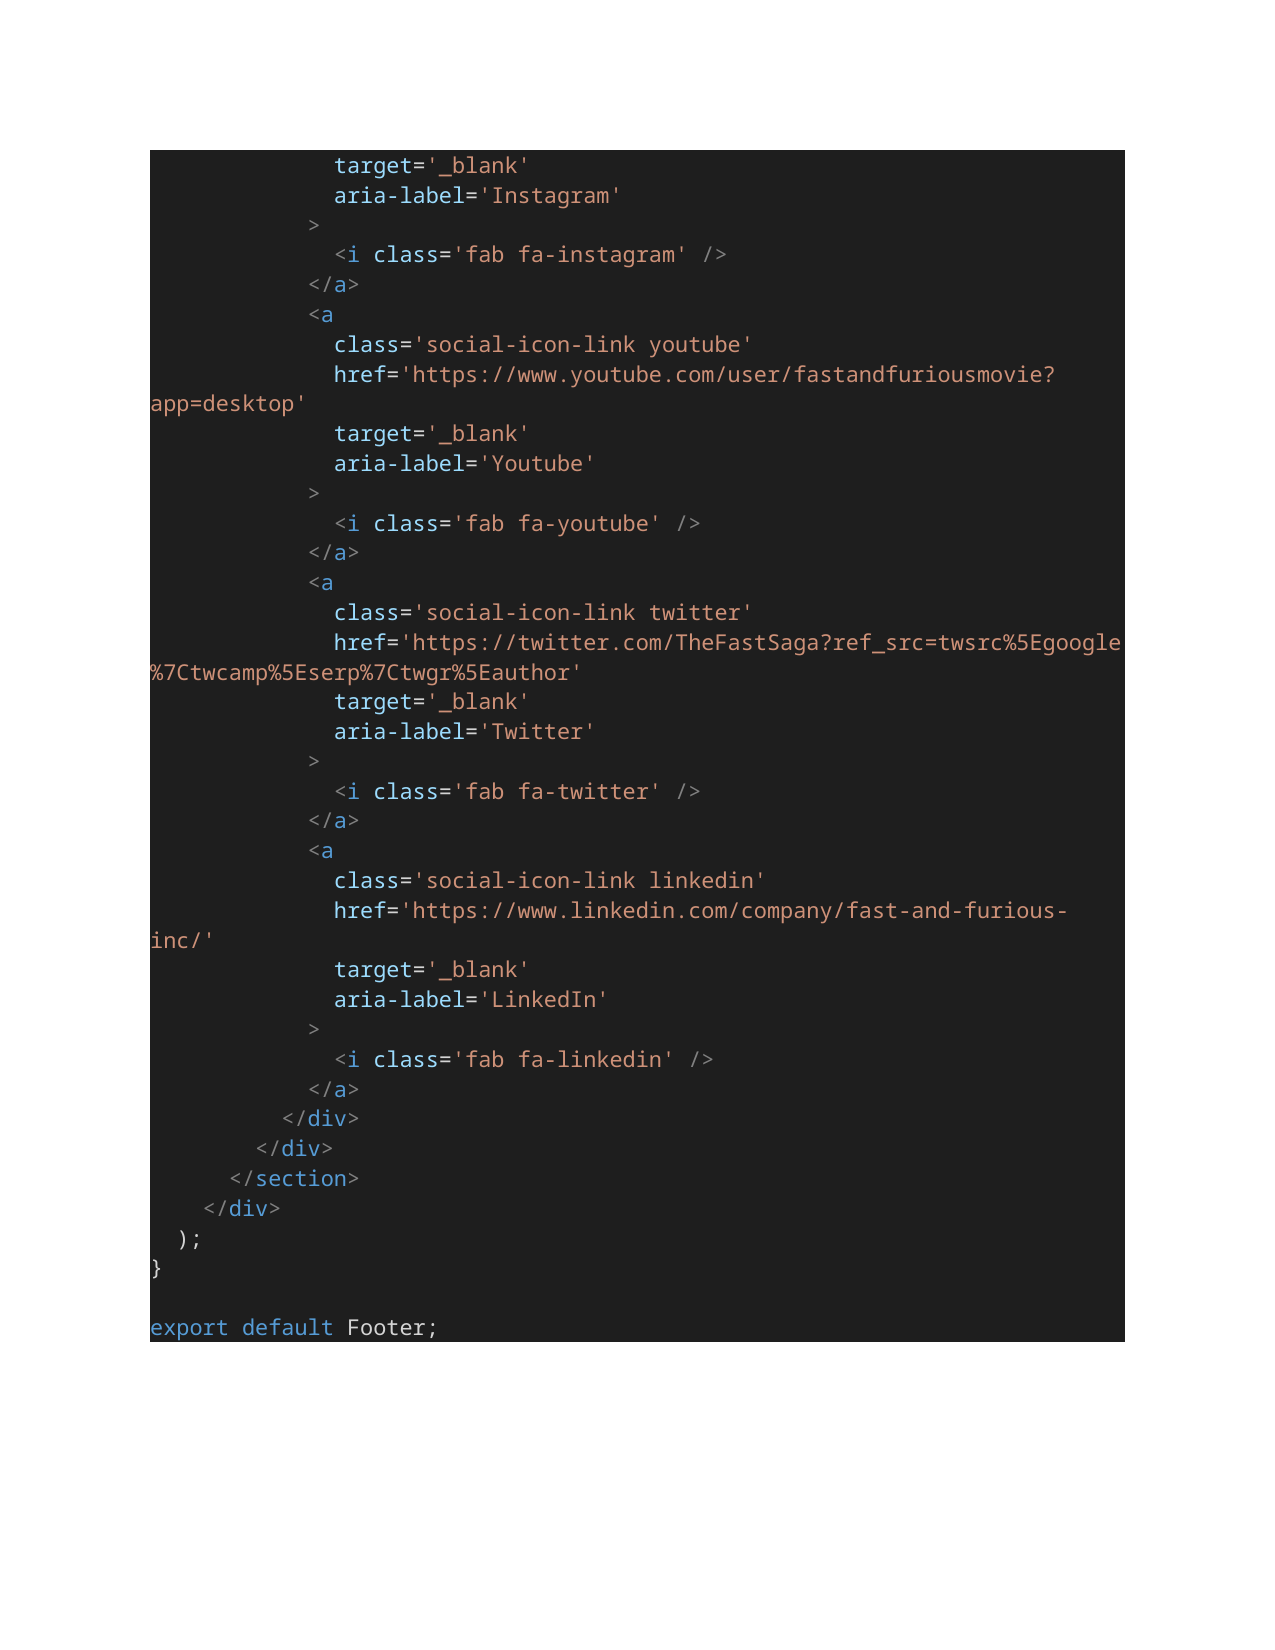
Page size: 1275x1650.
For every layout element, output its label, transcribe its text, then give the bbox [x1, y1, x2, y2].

text href='https://twitter.com/TheFastSaga?ref_src=twsrc%5Egoogle%7Ctwcamp%5Eserp%7Ctwgr%5Eauthor' [150, 627, 1125, 686]
text ); [150, 1222, 1125, 1252]
text class='social-icon-link youtube' [150, 329, 1125, 358]
text </div> [150, 1193, 1125, 1222]
text </a> [150, 537, 1125, 567]
text </a> [150, 805, 1125, 835]
text > [150, 209, 1125, 239]
text class='social-icon-link linkedin' [150, 865, 1125, 895]
text <a [150, 567, 1125, 597]
text aria-label='Twitter' [150, 716, 1125, 746]
text <i class='fab fa-twitter' /> [150, 776, 1125, 805]
text class='social-icon-link twitter' [150, 597, 1125, 627]
text aria-label='LinkedIn' [150, 984, 1125, 1014]
text > [150, 746, 1125, 776]
text href='https://www.linkedin.com/company/fast-and-furious-inc/' [150, 895, 1125, 954]
text </div> [150, 1133, 1125, 1163]
text <i class='fab fa-linkedin' /> [150, 1044, 1125, 1073]
text } [150, 1252, 1125, 1282]
text target='_blank' [150, 150, 1125, 180]
text href='https://www.youtube.com/user/fastandfuriousmovie?app=desktop' [150, 358, 1125, 418]
text > [150, 1014, 1125, 1044]
text target='_blank' [150, 418, 1125, 448]
text export default Footer; [150, 1312, 1125, 1342]
text target='_blank' [150, 686, 1125, 716]
text aria-label='Instagram' [150, 180, 1125, 209]
text </section> [150, 1163, 1125, 1193]
text > [150, 478, 1125, 507]
text </a> [150, 1073, 1125, 1103]
text <a [150, 299, 1125, 329]
text <i class='fab fa-instagram' /> [150, 239, 1125, 269]
text <a [150, 835, 1125, 865]
text target='_blank' [150, 954, 1125, 984]
text <i class='fab fa-youtube' /> [150, 507, 1125, 537]
text </div> [150, 1103, 1125, 1133]
text </a> [150, 269, 1125, 299]
text aria-label='Youtube' [150, 448, 1125, 478]
